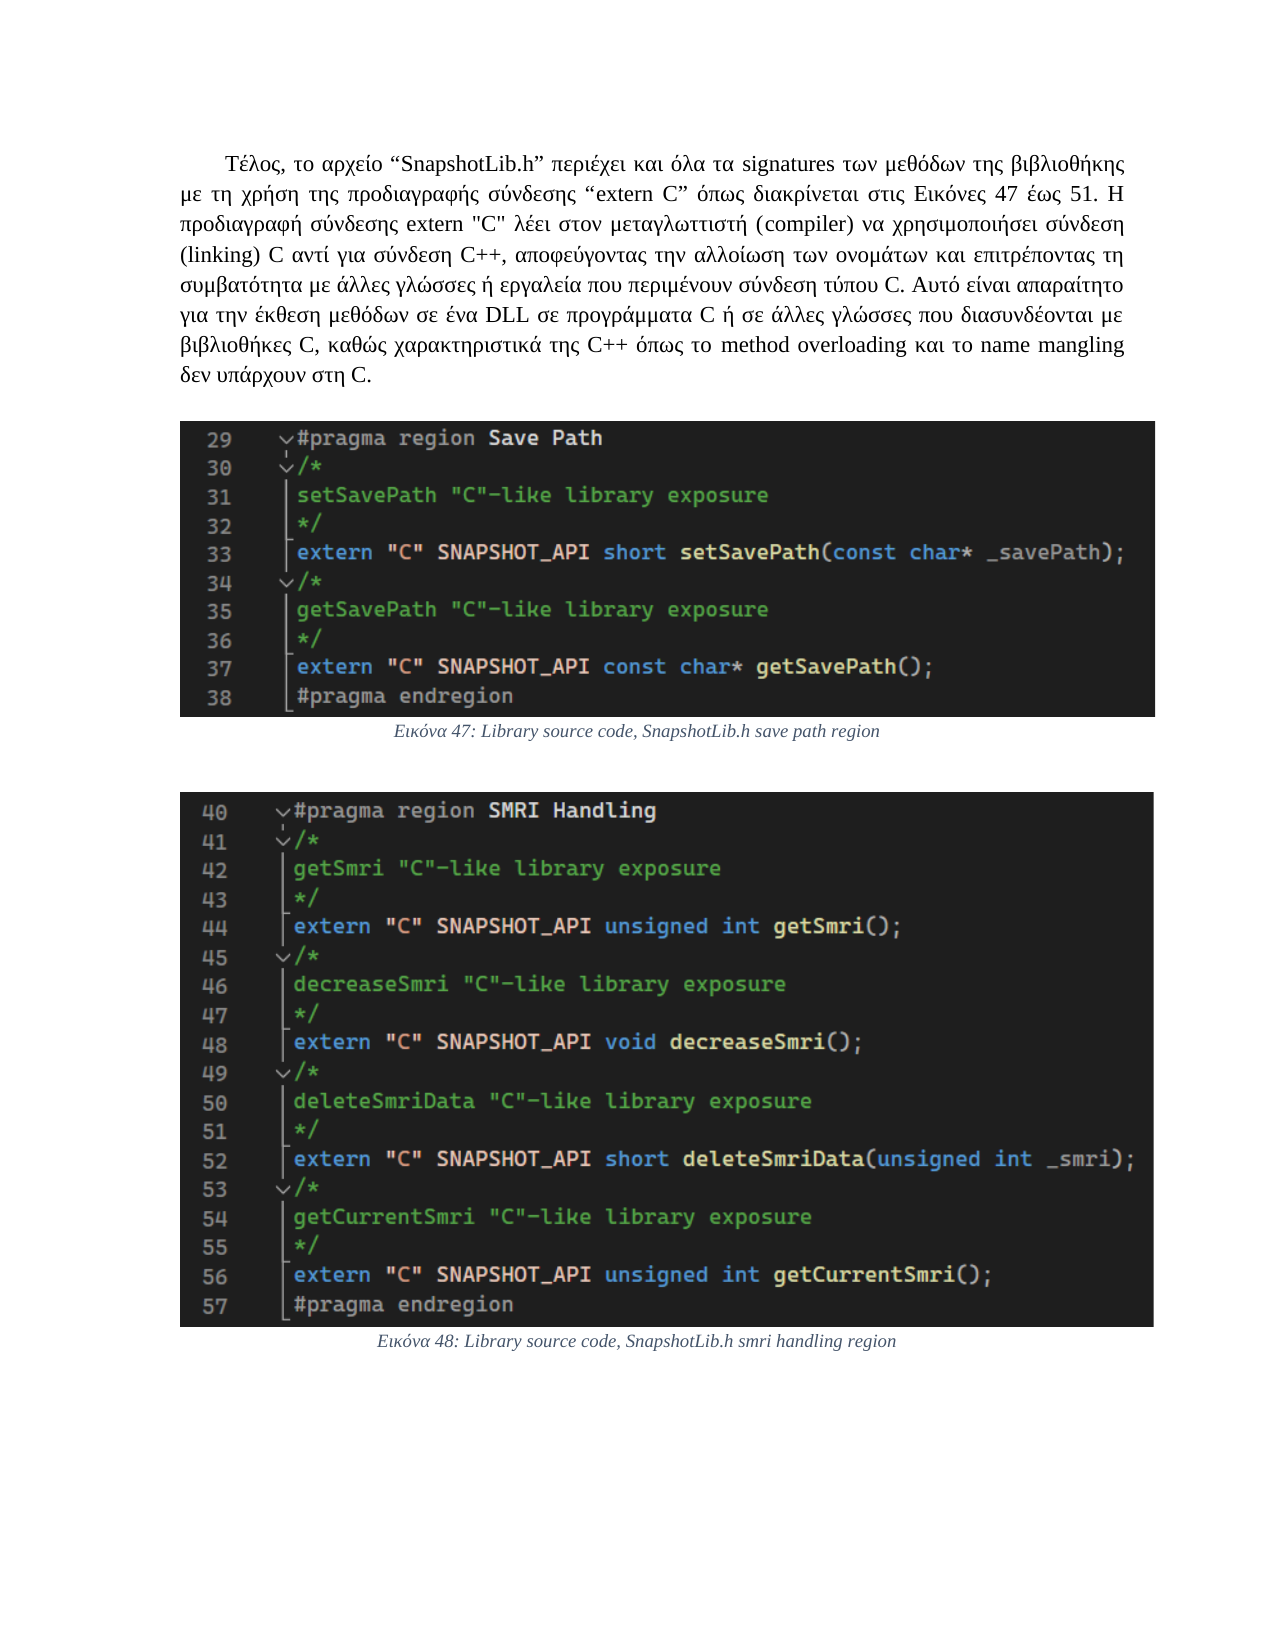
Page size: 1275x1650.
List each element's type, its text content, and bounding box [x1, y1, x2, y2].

picture [180, 792, 1154, 1327]
text Εικόνα 48: Library source code, SnapshotLib.h smri handling region [150, 1330, 1125, 1352]
picture [180, 421, 1155, 717]
text Εικόνα 47: Library source code, SnapshotLib.h save path region [150, 720, 1125, 742]
text Τέλος, το αρχείο “SnapshotLib.h” περιέχει και όλα τα signatures των μεθόδων της βιβλιοθήκης με τη χρήση της προδιαγραφής σύνδεσης “extern C” όπως διακρίνεται στις Εικόνες 47 έως 51. Η προδιαγραφή σύνδεσης extern "C" λέει στον μεταγλωττιστή (compiler) να χρησιμοποιήσει σύνδεση (linking) C αντί για σύνδεση C++, αποφεύγοντας την αλλοίωση των ονομάτων και επιτρέποντας τη συμβατότητα με άλλες γλώσσες ή εργαλεία που περιμένουν σύνδεση τύπου C. Αυτό είναι απαραίτητο για την έκθεση μεθόδων σε ένα DLL σε προγράμματα C ή σε άλλες γλώσσες που διασυνδέονται με βιβλιοθήκες C, καθώς χαρακτηριστικά της C++ όπως το method overloading και το name mangling δεν υπάρχουν στη C. [180, 150, 1125, 388]
